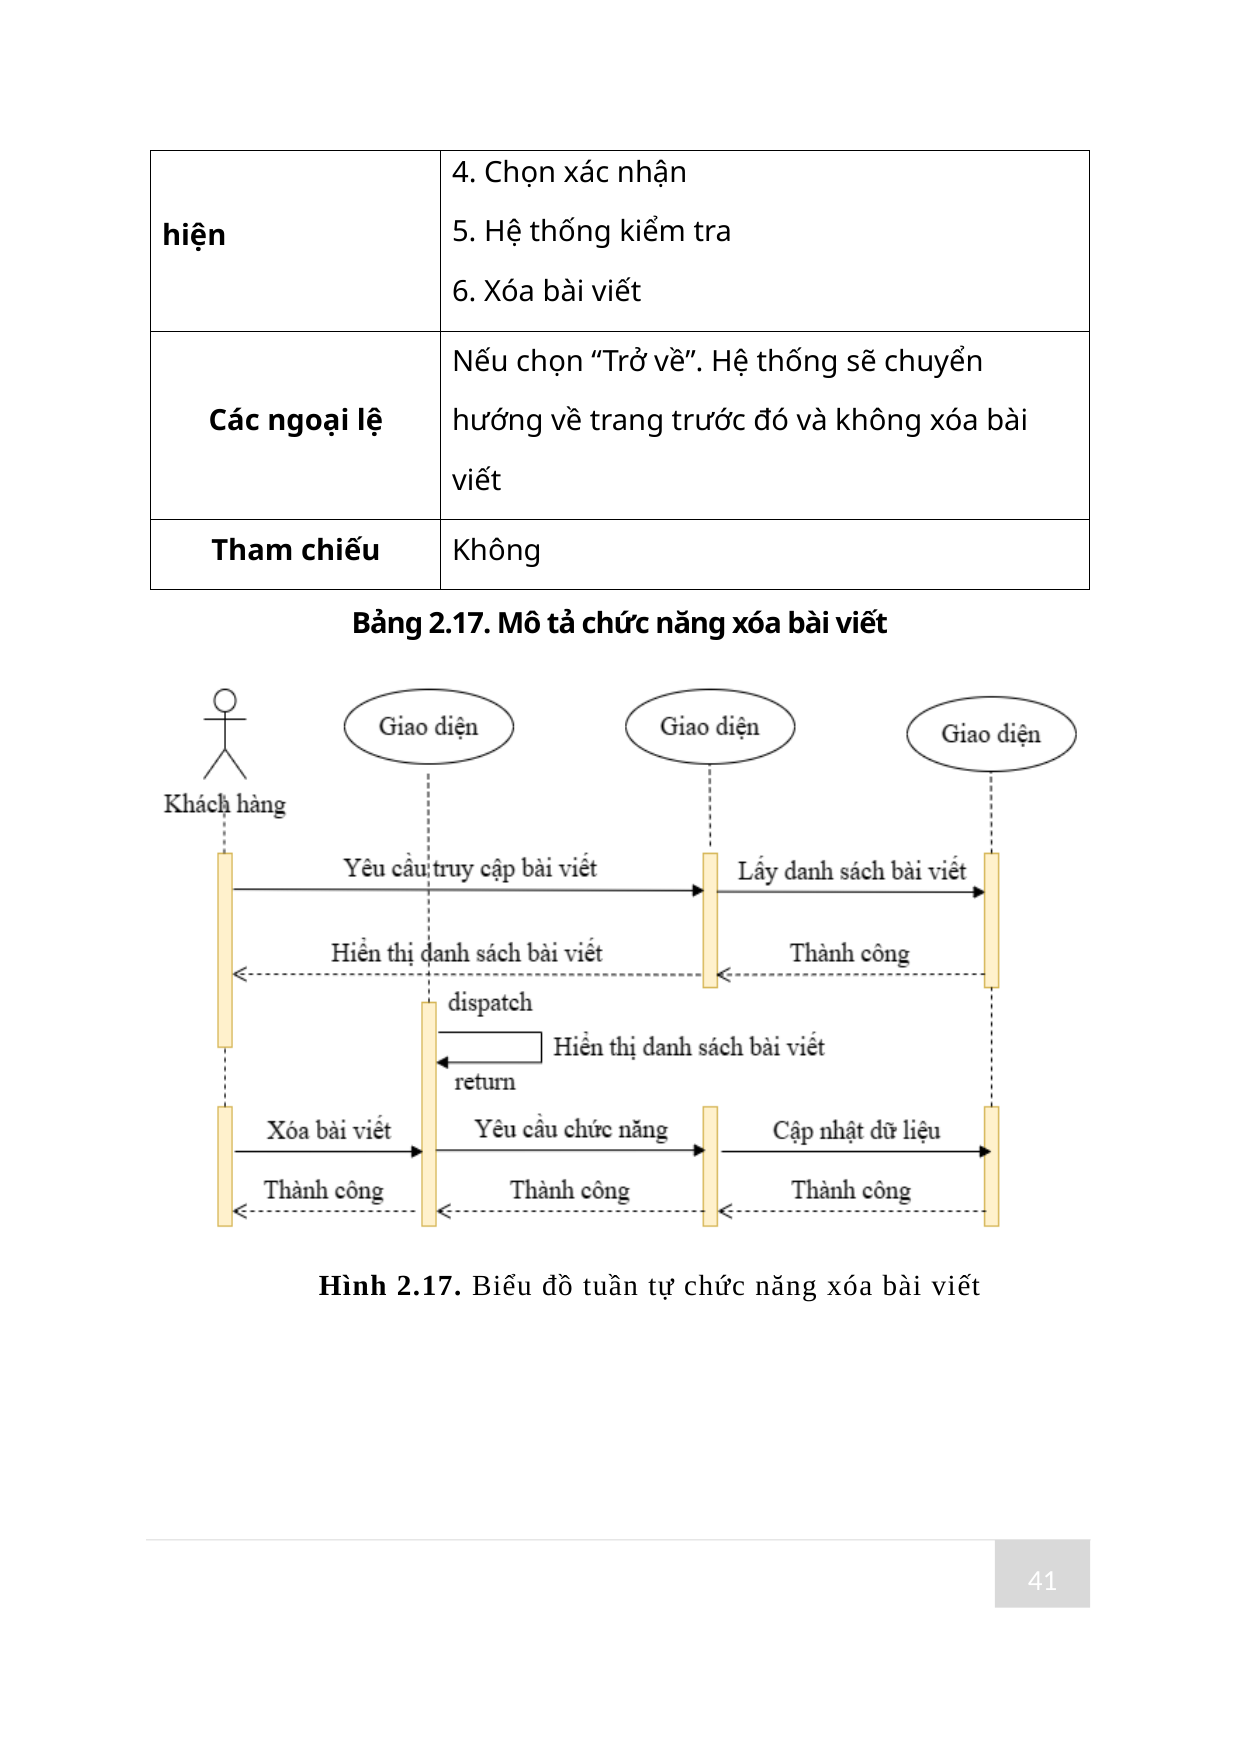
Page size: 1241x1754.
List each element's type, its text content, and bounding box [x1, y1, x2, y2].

table_cell Nếu chọn “Trở về”. Hệ thống sẽ chuyển hướng về trang trước đó và không xóa bài viết [441, 332, 1089, 519]
picture [150, 674, 1091, 1242]
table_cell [441, 151, 1089, 331]
table_cell Tham chiếu [151, 520, 440, 589]
title Bảng 2.17. Mô tả chức năng xóa bài viết [150, 603, 1090, 642]
table_cell Không [441, 520, 1089, 589]
table_cell Các ngoại lệ [151, 332, 440, 519]
subtitle Hình 2.17. Biểu đồ tuần tự chức năng xóa bài viết [150, 1268, 1090, 1301]
table_cell Các bước thực hiện [151, 151, 440, 331]
